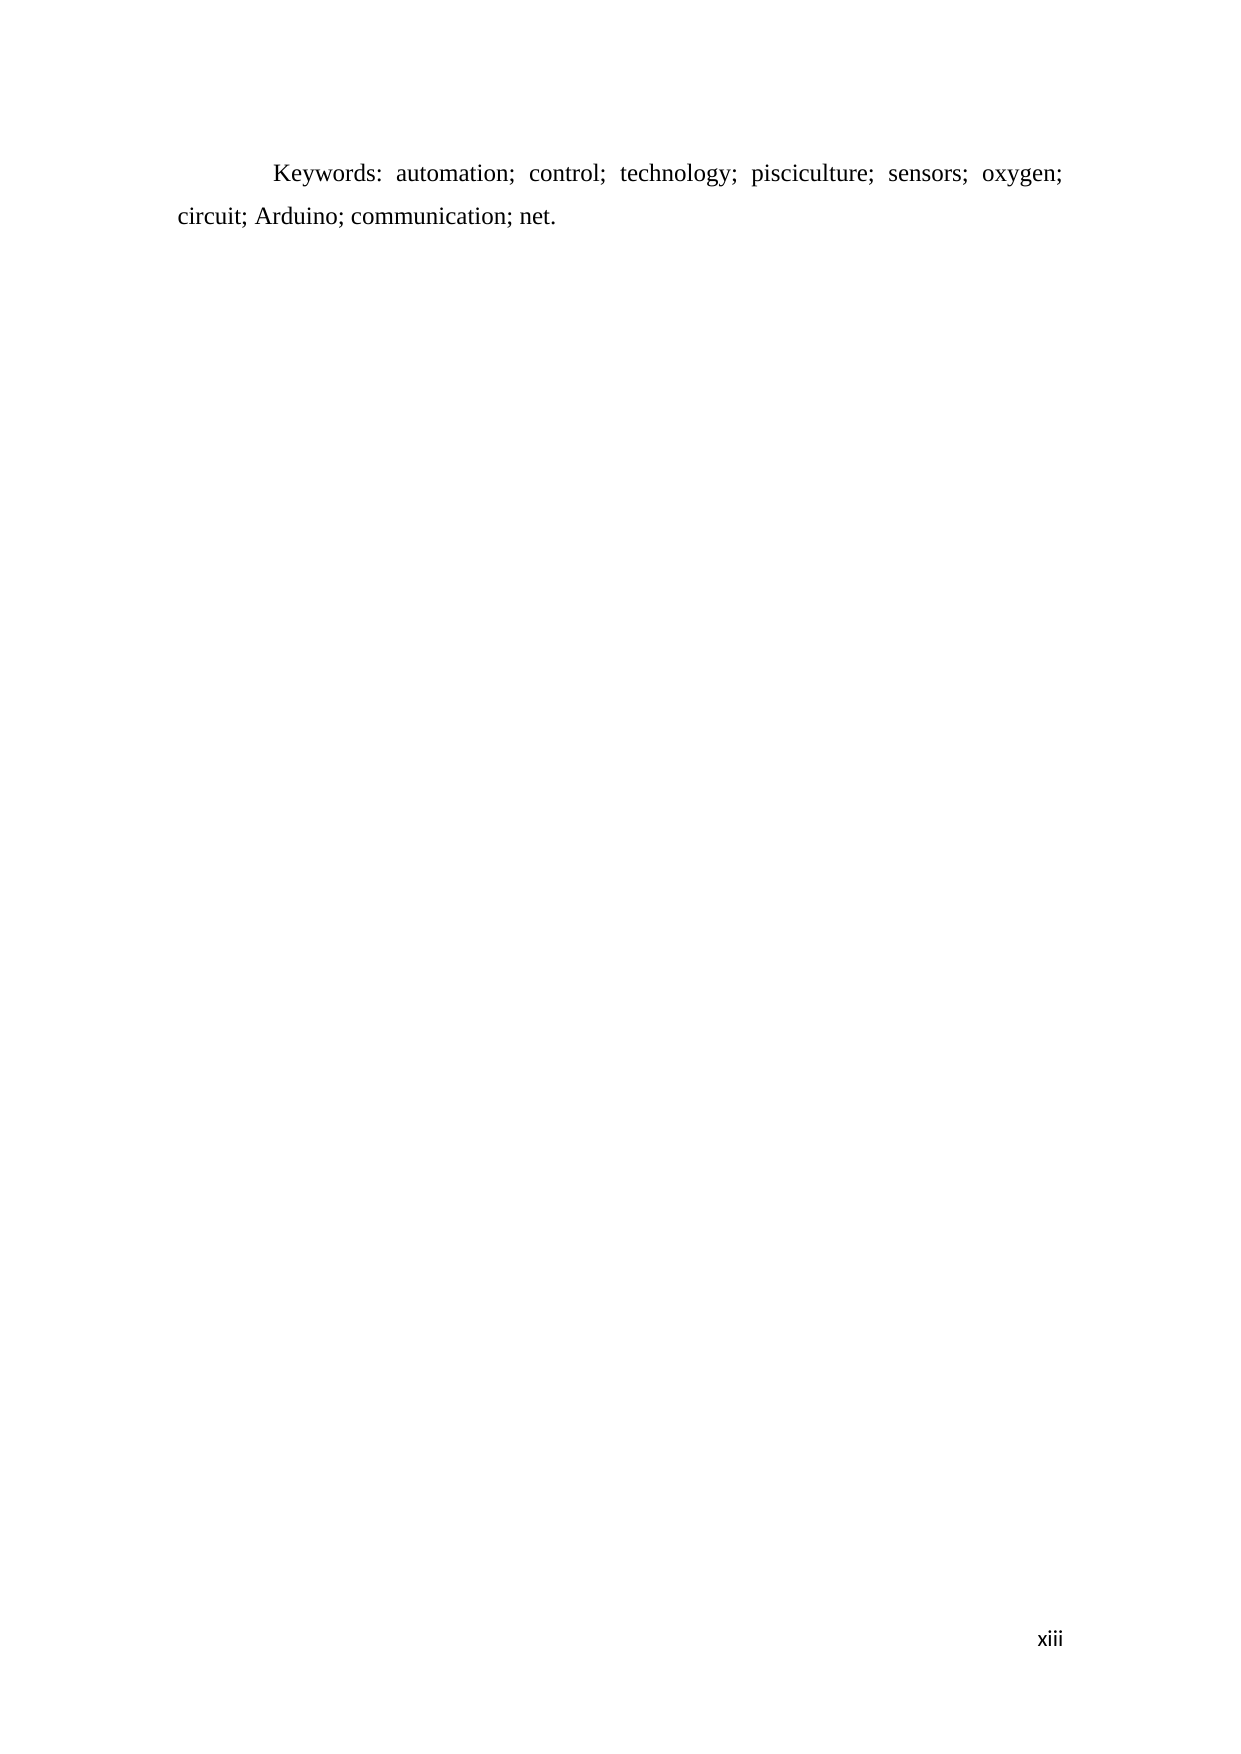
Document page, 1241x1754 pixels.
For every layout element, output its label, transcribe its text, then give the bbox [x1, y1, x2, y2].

text Keywords: automation; control; technology; pisciculture; sensors; oxygen; circuit; Arduino; communication; net. [177, 158, 1063, 230]
